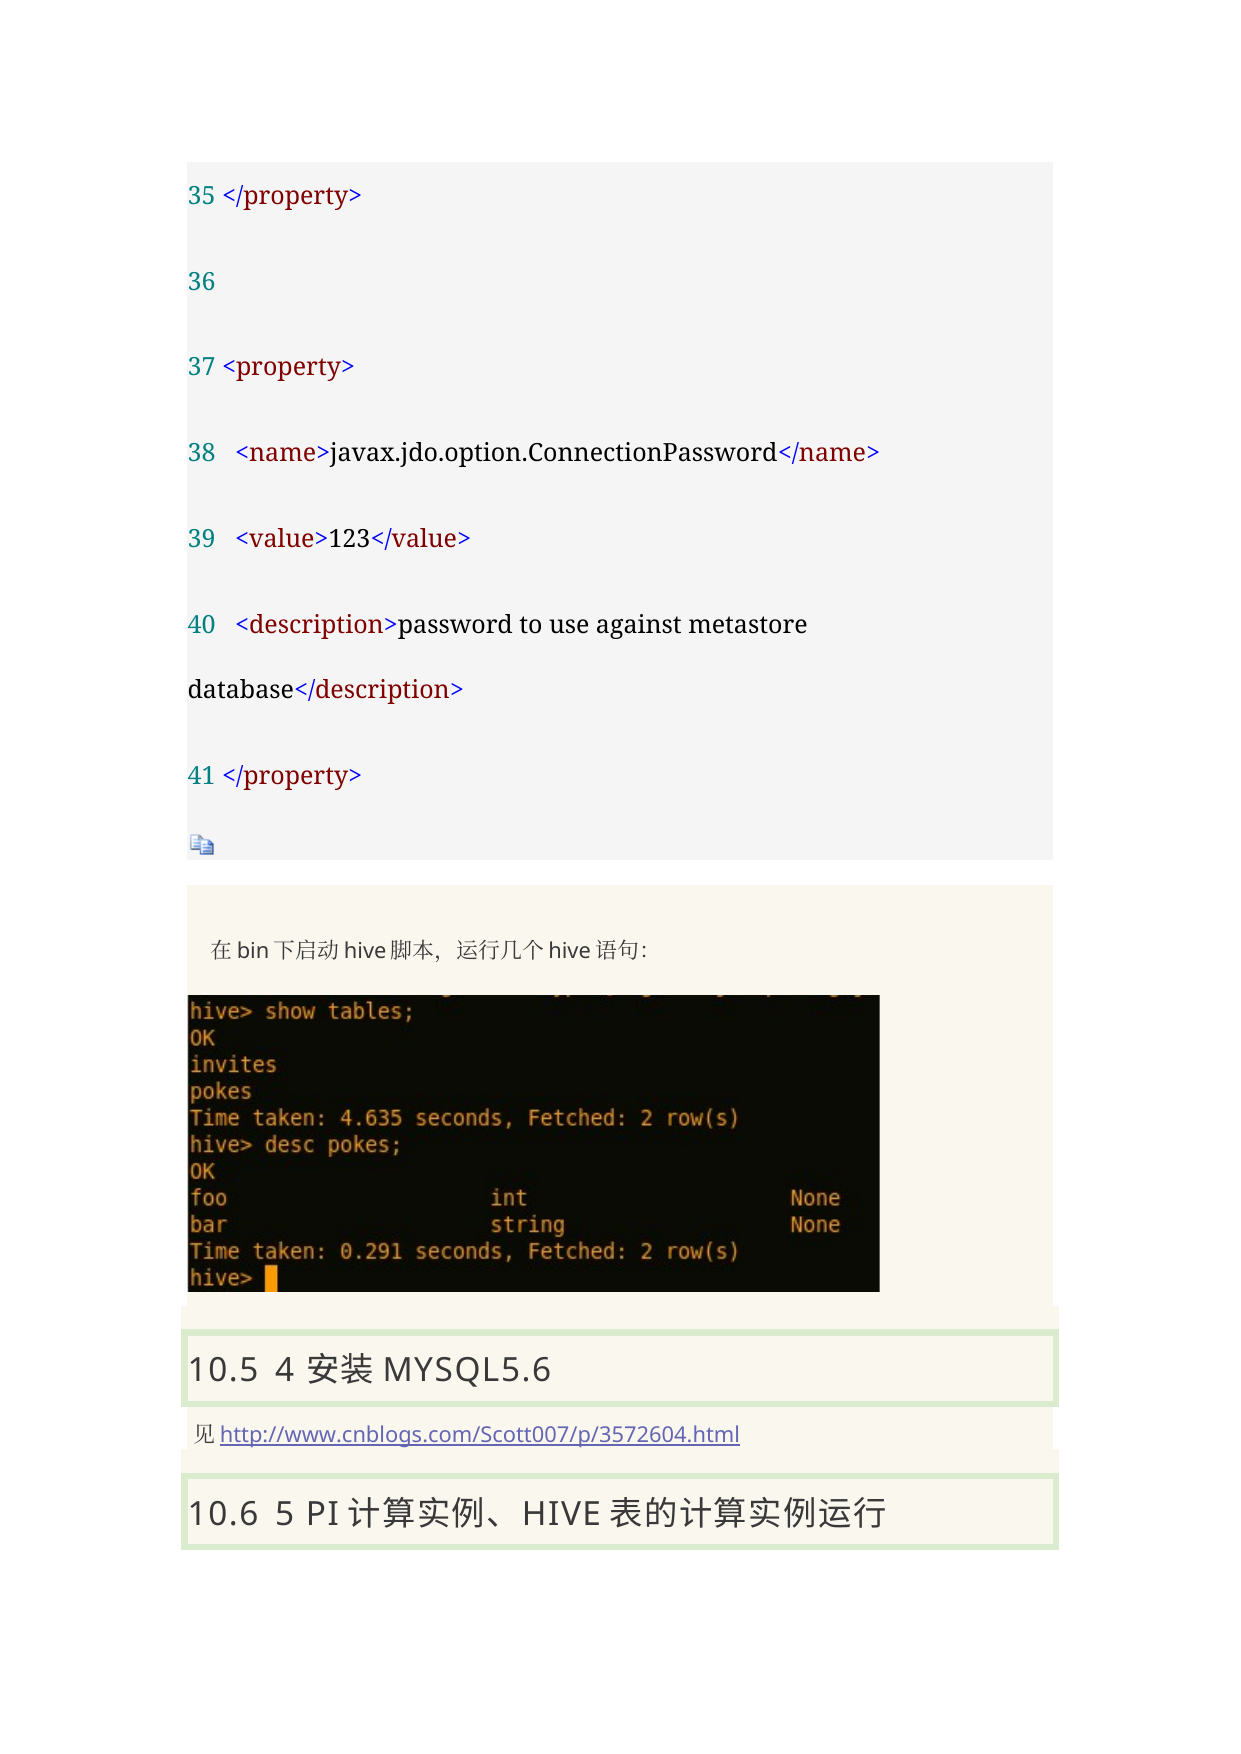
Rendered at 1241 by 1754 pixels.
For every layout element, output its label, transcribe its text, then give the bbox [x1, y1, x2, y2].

text 39 <value>123</value> [187, 505, 1053, 570]
text 41 </property> [187, 742, 1053, 807]
subtitle 5 Pi计算实例、Hive表的计算实例运行 [188, 1479, 1053, 1544]
text 在bin下启动hive脚本，运行几个hive语句： [187, 933, 1053, 965]
text 36 [187, 248, 1053, 313]
text 见http://www.cnblogs.com/Scott007/p/3572604.html [187, 1417, 1053, 1449]
text 38 <name>javax.jdo.option.ConnectionPassword</name> [187, 419, 1053, 484]
text 40 <description>password to use against metastore database</description> [187, 591, 1053, 721]
text 37 <property> [187, 334, 1053, 399]
picture [187, 828, 219, 860]
subtitle 4 安装Mysql5.6 [188, 1336, 1053, 1401]
picture [187, 995, 880, 1292]
text 35 </property> [187, 162, 1053, 227]
